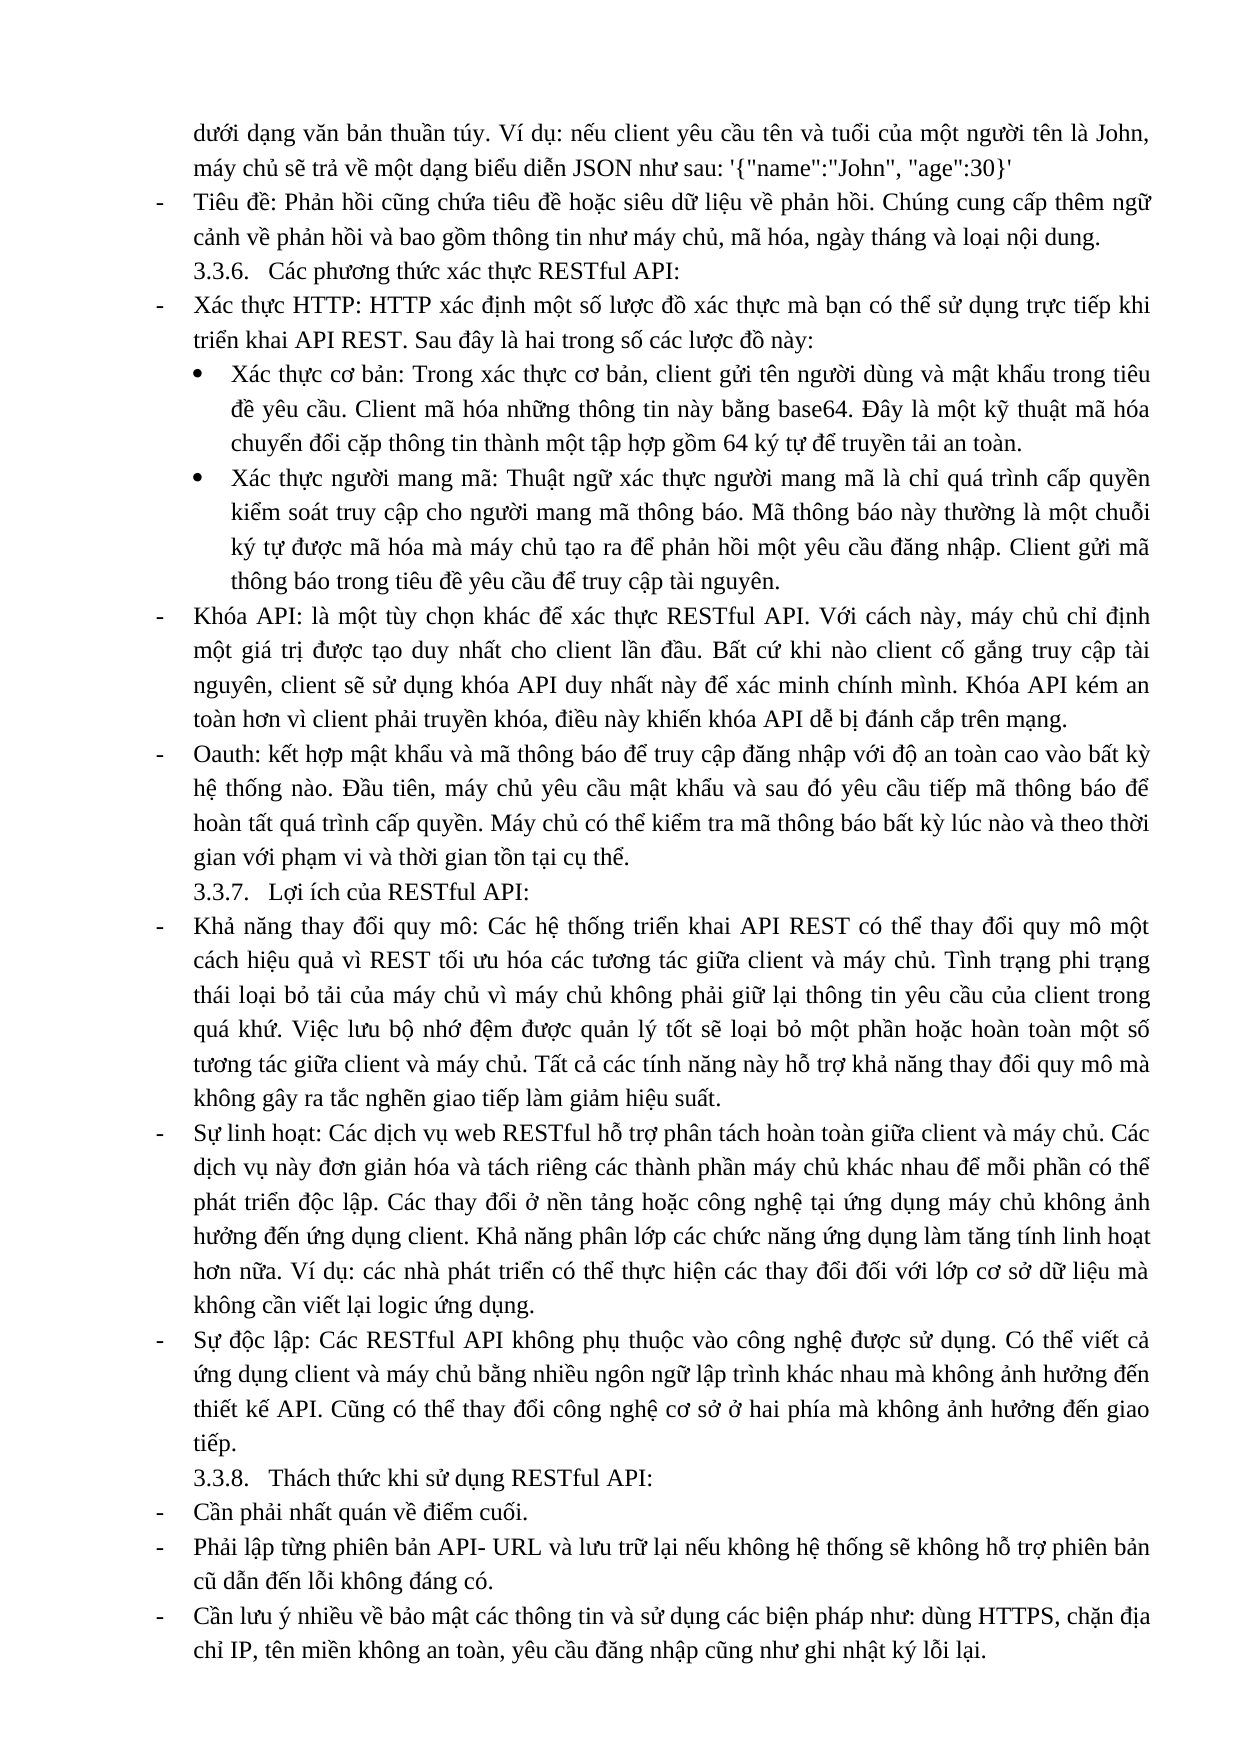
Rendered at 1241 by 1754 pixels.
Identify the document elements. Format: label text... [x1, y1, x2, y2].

list Cần phải nhất quán về điểm cuối. [156, 1497, 1152, 1526]
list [156, 118, 1152, 181]
list Oauth: kết hợp mật khẩu và mã thông báo để truy cập đăng nhập với độ an toàn cao vào bất kỳ hệ thống nào. Đầu tiên, máy chủ yêu cầu mật khẩu và sau đó yêu cầu tiếp mã thông báo để hoàn tất quá trình cấp quyền. Máy chủ có thể kiểm tra mã thông báo bất kỳ lúc nào và theo thời gian với phạm vi và thời gian tồn tại cụ thể. [156, 739, 1152, 871]
list Xác thực người mang mã: Thuật ngữ xác thực người mang mã là chỉ quá trình cấp quyền kiểm soát truy cập cho người mang mã thông báo. Mã thông báo này thường là một chuỗi ký tự được mã hóa mà máy chủ tạo ra để phản hồi một yêu cầu đăng nhập. Client gửi mã thông báo trong tiêu đề yêu cầu để truy cập tài nguyên. [193, 463, 1152, 595]
list Khả năng thay đổi quy mô: Các hệ thống triển khai API REST có thể thay đổi quy mô một cách hiệu quả vì REST tối ưu hóa các tương tác giữa client và máy chủ. Tình trạng phi trạng thái loại bỏ tải của máy chủ vì máy chủ không phải giữ lại thông tin yêu cầu của client trong quá khứ. Việc lưu bộ nhớ đệm được quản lý tốt sẽ loại bỏ một phần hoặc hoàn toàn một số tương tác giữa client và máy chủ. Tất cả các tính năng này hỗ trợ khả năng thay đổi quy mô mà không gây ra tắc nghẽn giao tiếp làm giảm hiệu suất. [156, 911, 1152, 1112]
list Sự độc lập: Các RESTful API không phụ thuộc vào công nghệ được sử dụng. Có thể viết cả ứng dụng client và máy chủ bằng nhiều ngôn ngữ lập trình khác nhau mà không ảnh hưởng đến thiết kế API. Cũng có thể thay đổi công nghệ cơ sở ở hai phía mà không ảnh hưởng đến giao tiếp. [156, 1325, 1152, 1457]
list Sự linh hoạt: Các dịch vụ web RESTful hỗ trợ phân tách hoàn toàn giữa client và máy chủ. Các dịch vụ này đơn giản hóa và tách riêng các thành phần máy chủ khác nhau để mỗi phần có thể phát triển độc lập. Các thay đổi ở nền tảng hoặc công nghệ tại ứng dụng máy chủ không ảnh hưởng đến ứng dụng client. Khả năng phân lớp các chức năng ứng dụng làm tăng tính linh hoạt hơn nữa. Ví dụ: các nhà phát triển có thể thực hiện các thay đổi đối với lớp cơ sở dữ liệu mà không cần viết lại logic ứng dụng. [156, 1118, 1152, 1319]
list Lợi ích của RESTful API: [193, 877, 1152, 905]
list Cần lưu ý nhiều về bảo mật các thông tin và sử dụng các biện pháp như: dùng HTTPS, chặn địa chỉ IP, tên miền không an toàn, yêu cầu đăng nhập cũng như ghi nhật ký lỗi lại. [156, 1601, 1152, 1664]
list Thách thức khi sử dụng RESTful API: [193, 1463, 1152, 1492]
list Các phương thức xác thực RESTful API: [193, 256, 1152, 285]
list Xác thực cơ bản: Trong xác thực cơ bản, client gửi tên người dùng và mật khẩu trong tiêu đề yêu cầu. Client mã hóa những thông tin này bằng base64. Đây là một kỹ thuật mã hóa chuyển đổi cặp thông tin thành một tập hợp gồm 64 ký tự để truyền tải an toàn. [193, 359, 1152, 457]
list Khóa API: là một tùy chọn khác để xác thực RESTful API. Với cách này, máy chủ chỉ định một giá trị được tạo duy nhất cho client lần đầu. Bất cứ khi nào client cố gắng truy cập tài nguyên, client sẽ sử dụng khóa API duy nhất này để xác minh chính mình. Khóa API kém an toàn hơn vì client phải truyền khóa, điều này khiến khóa API dễ bị đánh cắp trên mạng. [156, 601, 1152, 733]
list Phải lập từng phiên bản API- URL và lưu trữ lại nếu không hệ thống sẽ không hỗ trợ phiên bản cũ dẫn đến lỗi không đáng có. [156, 1532, 1152, 1595]
list Tiêu đề: Phản hồi cũng chứa tiêu đề hoặc siêu dữ liệu về phản hồi. Chúng cung cấp thêm ngữ cảnh về phản hồi và bao gồm thông tin như máy chủ, mã hóa, ngày tháng và loại nội dung. [156, 187, 1152, 250]
list Xác thực HTTP: HTTP xác định một số lược đồ xác thực mà bạn có thể sử dụng trực tiếp khi triển khai API REST. Sau đây là hai trong số các lược đồ này: [156, 291, 1152, 354]
